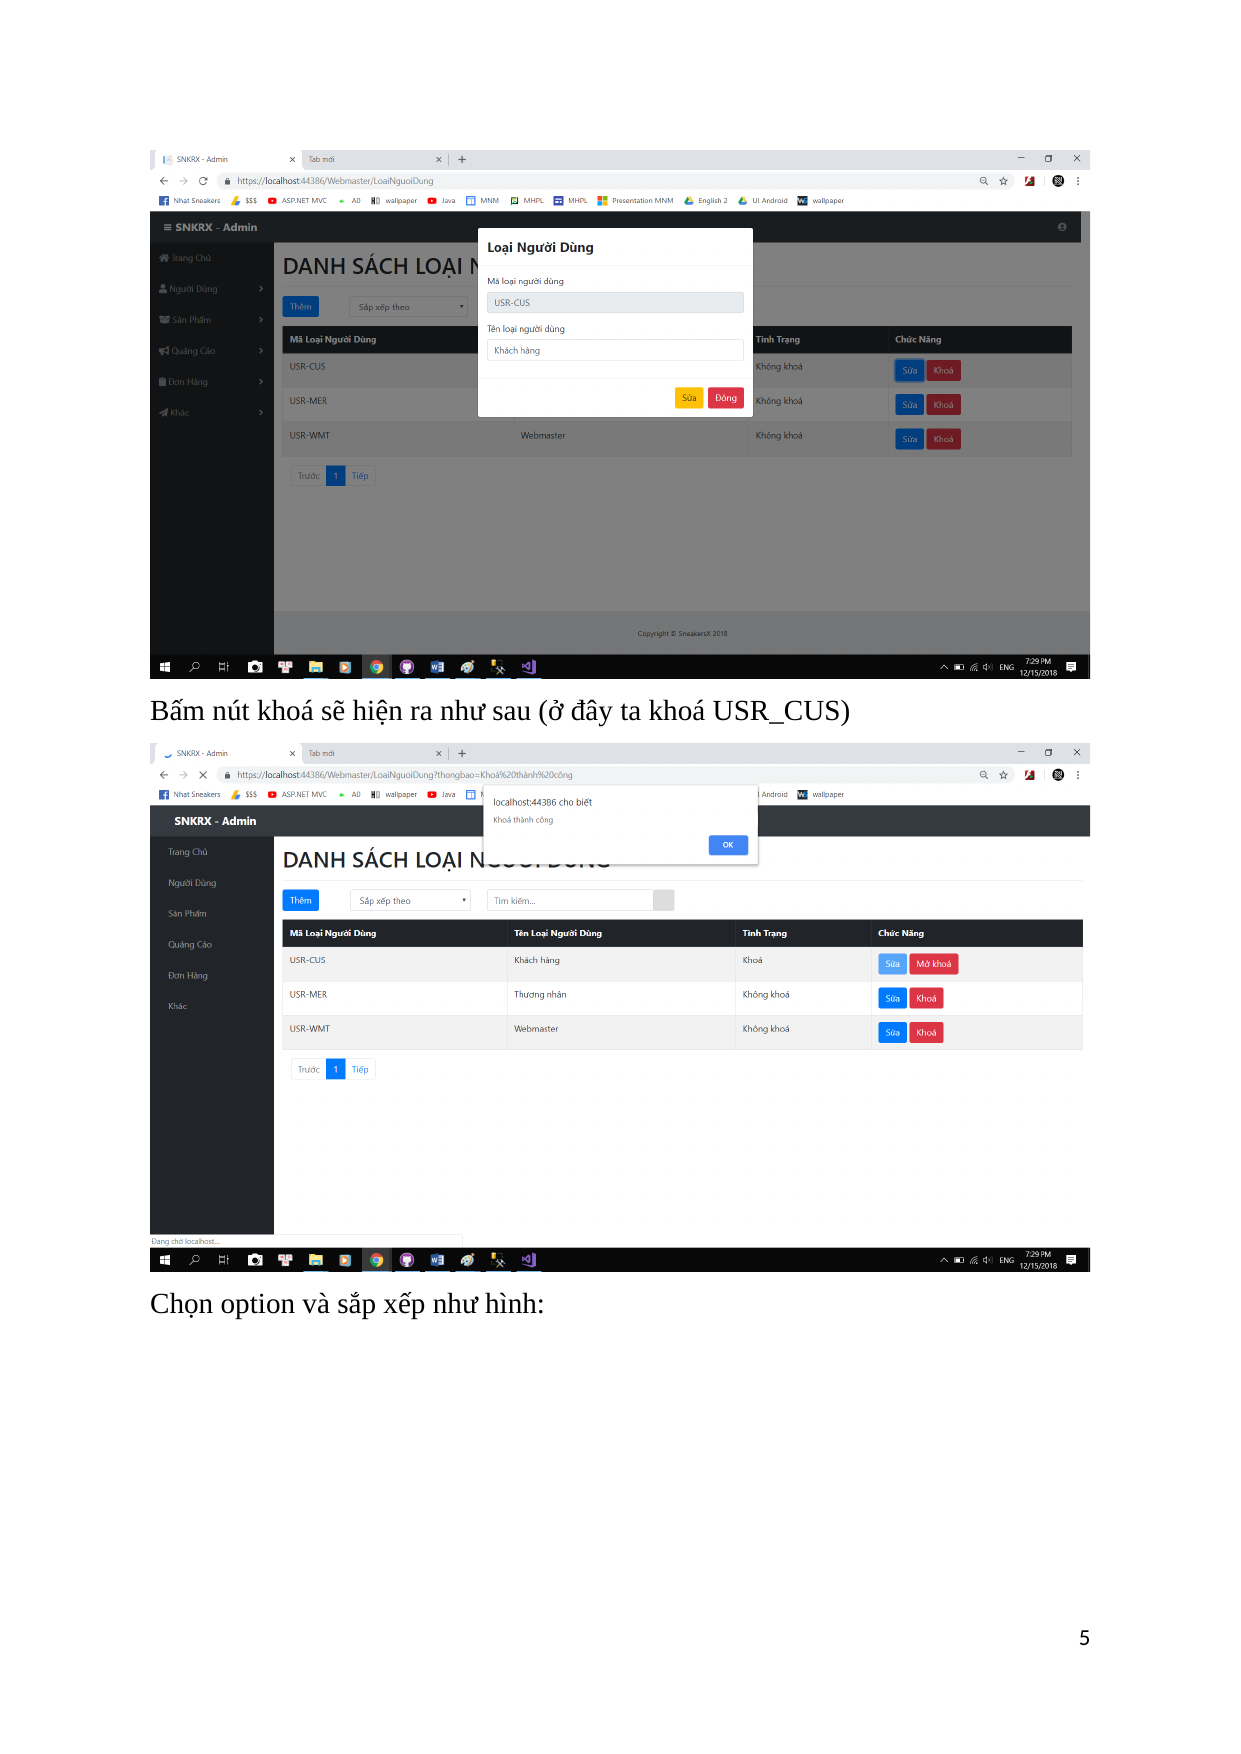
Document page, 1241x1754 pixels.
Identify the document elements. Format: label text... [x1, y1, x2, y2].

picture [150, 743, 1091, 1272]
picture [150, 150, 1091, 679]
list Bấm nút khoá sẽ hiện ra như sau (ở đây ta khoá USR_CUS) [150, 693, 1090, 726]
list Chọn option và sắp xếp như hình: [150, 1286, 1090, 1319]
